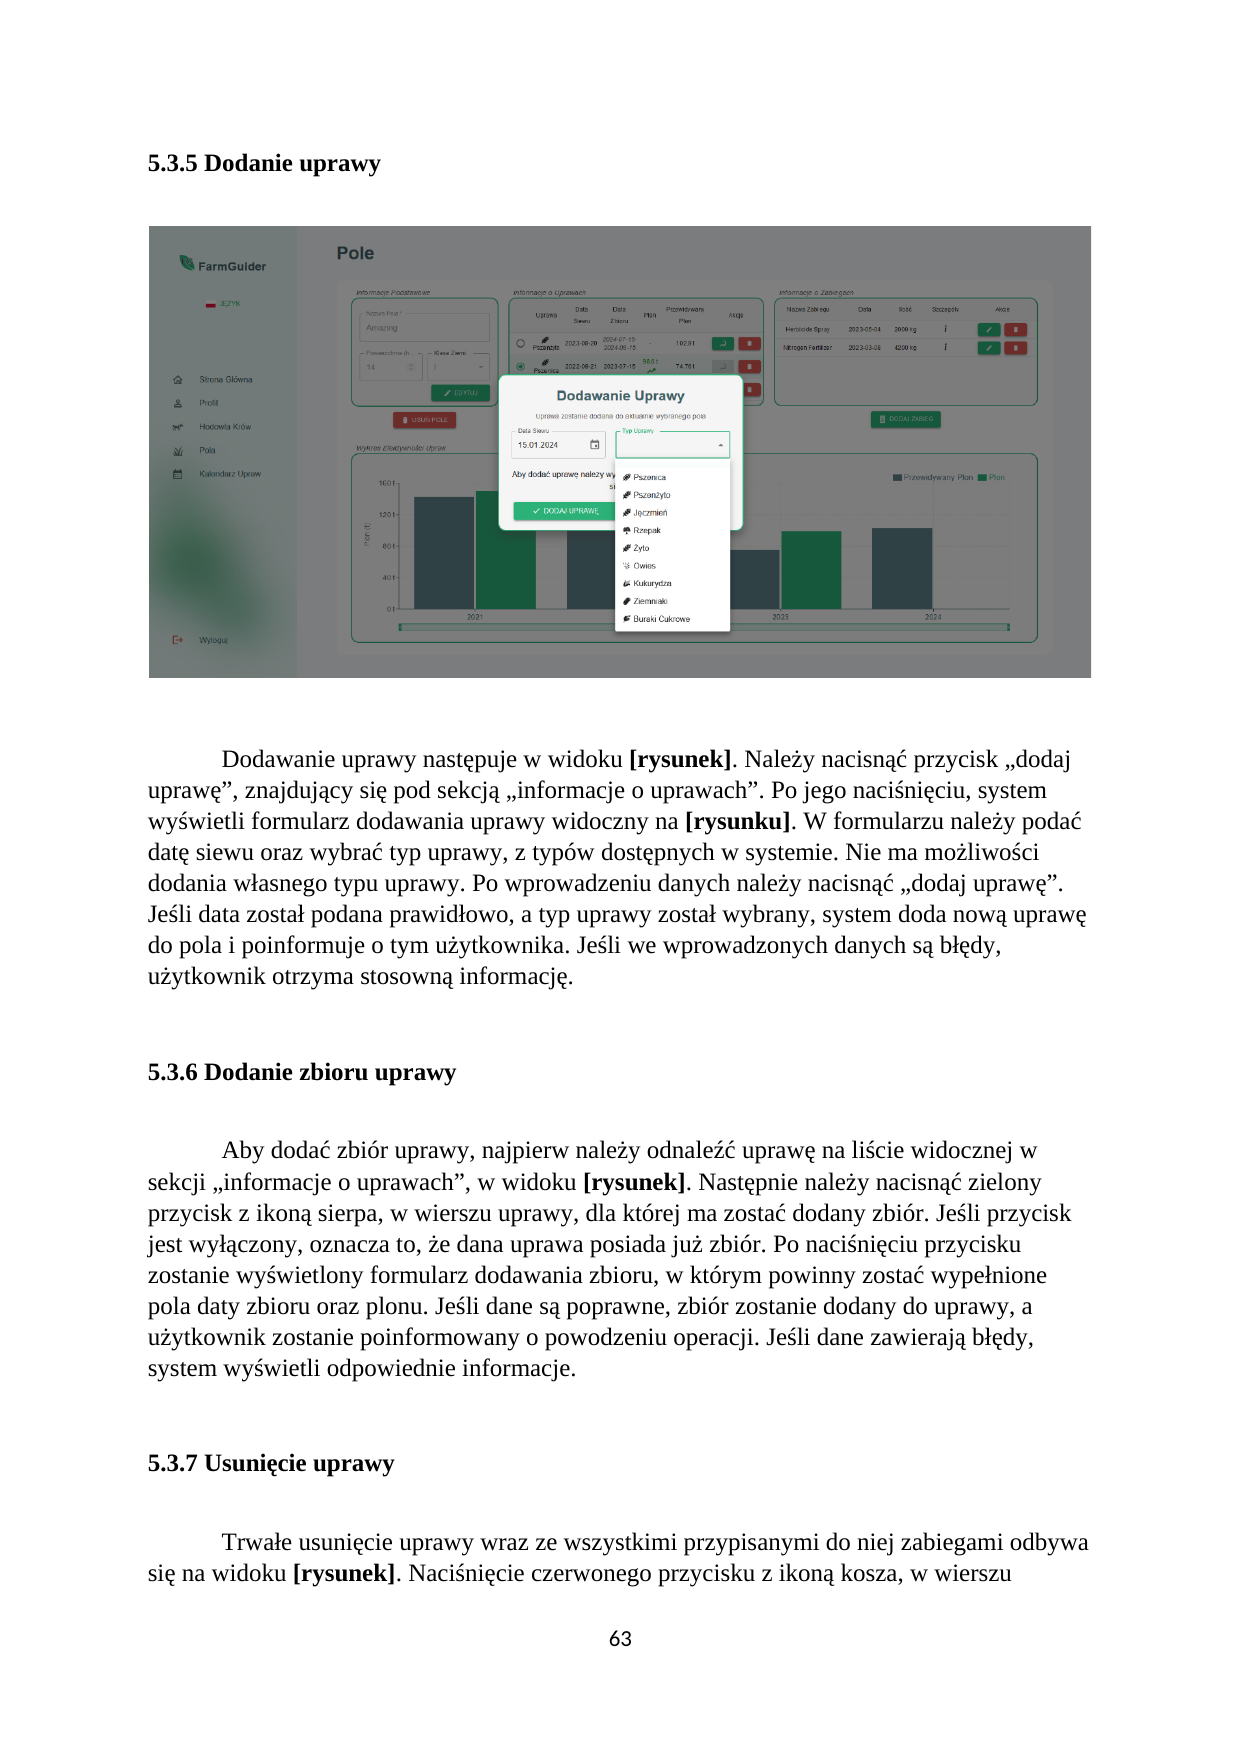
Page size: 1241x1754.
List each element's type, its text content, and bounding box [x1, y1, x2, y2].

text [148, 1527, 1093, 1587]
picture [149, 226, 1092, 678]
subtitle 5.3.7 Usunięcie uprawy [148, 1448, 1093, 1477]
subtitle 5.3.6 Dodanie zbioru uprawy [148, 1057, 1093, 1086]
text Aby dodać zbiór uprawy, najpierw należy odnaleźć uprawę na liście widocznej w sekcji „informacje o uprawach”, w widoku [rysunek]. Następnie należy nacisnąć zielony przycisk z ikoną sierpa, w wierszu uprawy, dla której ma zostać dodany zbiór. Jeśli przycisk jest wyłączony, oznacza to, że dana uprawa posiada już zbiór. Po naciśnięciu przycisku zostanie wyświetlony formularz dodawania zbioru, w którym powinny zostać wypełnione pola daty zbioru oraz plonu. Jeśli dane są poprawne, zbiór zostanie dodany do uprawy, a użytkownik zostanie poinformowany o powodzeniu operacji. Jeśli dane zawierają błędy, system wyświetli odpowiednie informacje. [148, 1136, 1093, 1382]
subtitle 5.3.5 Dodanie uprawy [148, 148, 1093, 176]
text Dodawanie uprawy następuje w widoku [rysunek]. Należy nacisnąć przycisk „dodaj uprawę”, znajdujący się pod sekcją „informacje o uprawach”. Po jego naciśnięciu, system wyświetli formularz dodawania uprawy widoczny na [rysunku]. W formularzu należy podać datę siewu oraz wybrać typ uprawy, z typów dostępnych w systemie. Nie ma możliwości dodania własnego typu uprawy. Po wprowadzeniu danych należy nacisnąć „dodaj uprawę”. Jeśli data został podana prawidłowo, a typ uprawy został wybrany, system doda nową uprawę do pola i poinformuje o tym użytkownika. Jeśli we wprowadzonych danych są błędy, użytkownik otrzyma stosowną informację. [148, 744, 1093, 990]
